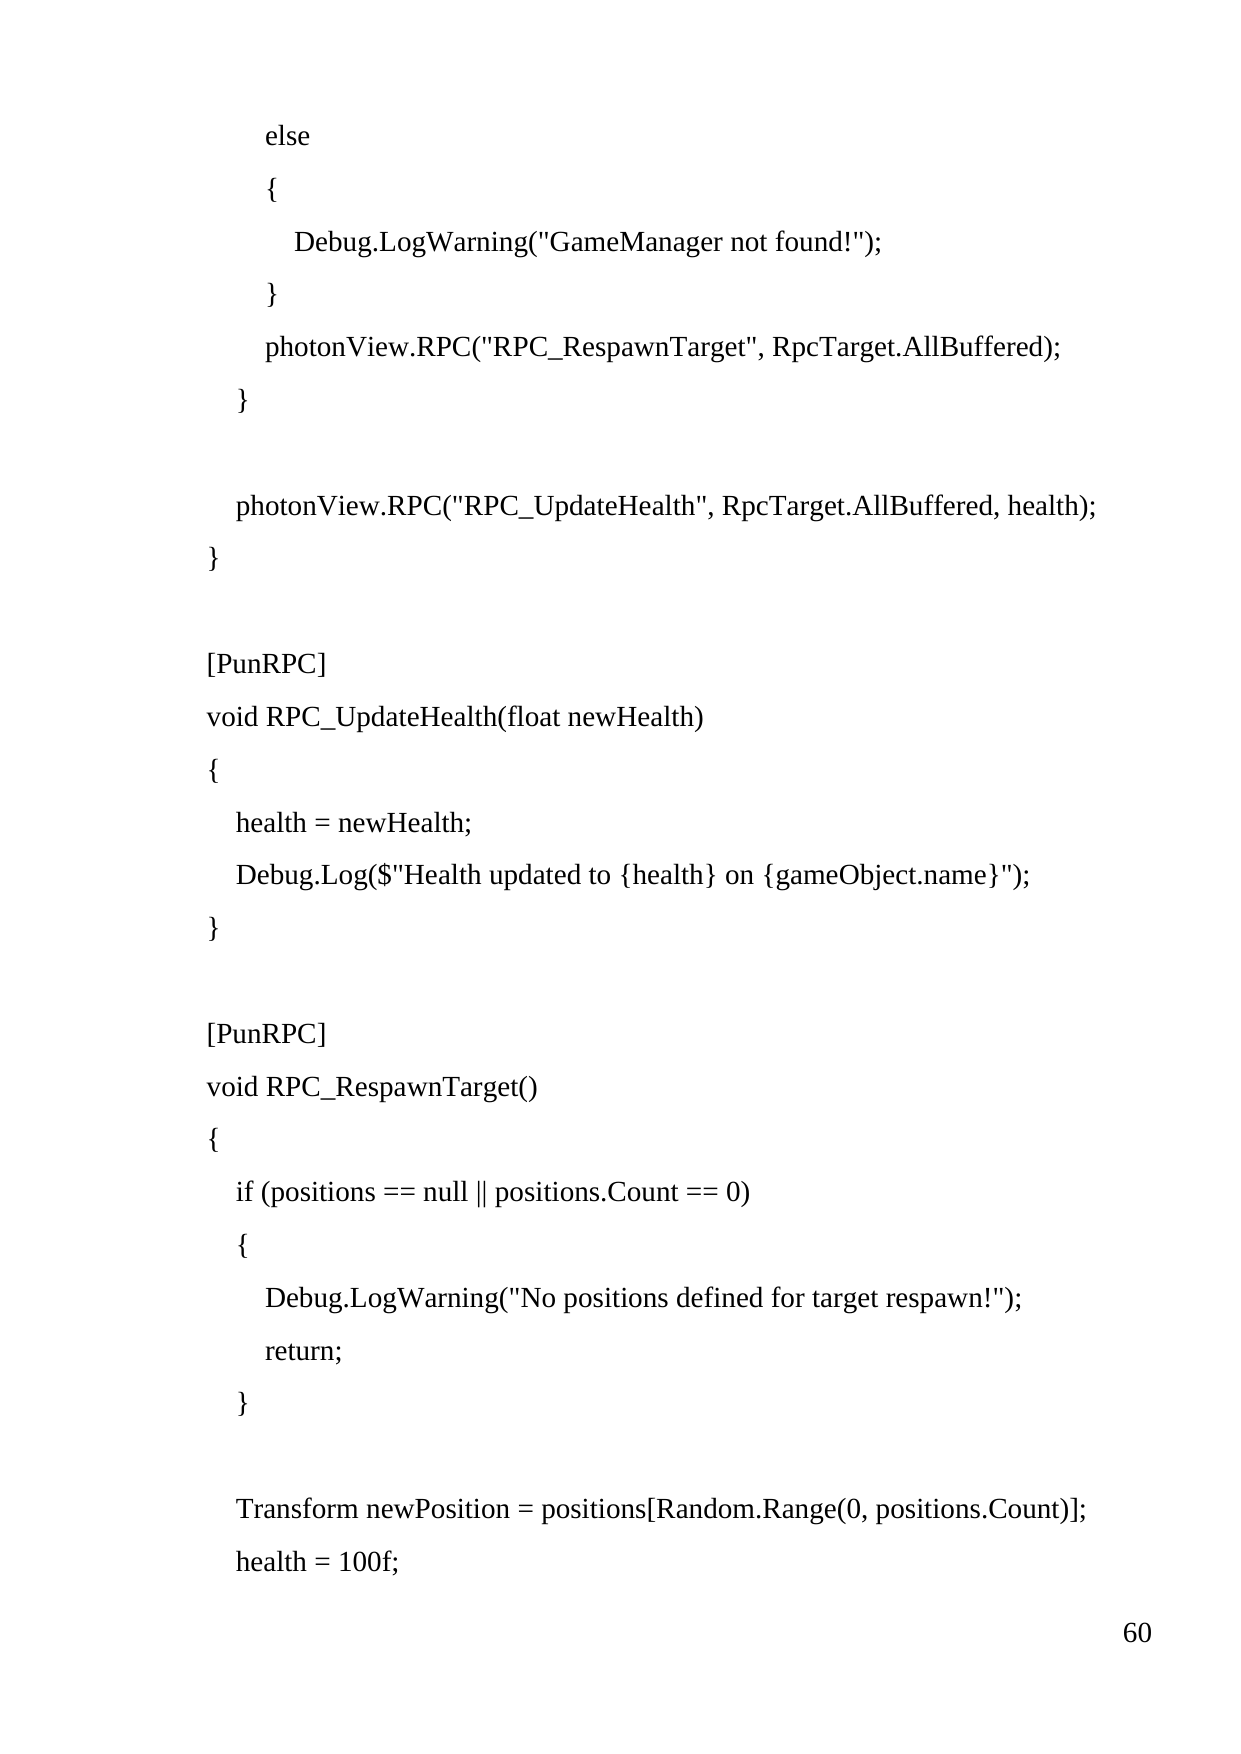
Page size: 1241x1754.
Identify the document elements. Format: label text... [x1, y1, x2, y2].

text { [177, 752, 1152, 785]
text void RPC_UpdateHealth(float newHealth) [177, 699, 1152, 733]
text Debug.LogWarning("GameManager not found!"); [177, 224, 1152, 257]
text return; [177, 1333, 1152, 1366]
text void RPC_RespawnTarget() [177, 1069, 1152, 1102]
text photonView.RPC("RPC_RespawnTarget", RpcTarget.AllBuffered); [177, 329, 1152, 363]
text photonView.RPC("RPC_UpdateHealth", RpcTarget.AllBuffered, health); [177, 488, 1152, 521]
text } [177, 277, 1152, 310]
text } [177, 910, 1152, 944]
text [PunRPC] [177, 646, 1152, 680]
text { [177, 171, 1152, 204]
text } [177, 541, 1152, 574]
text Debug.Log($"Health updated to {health} on {gameObject.name}"); [177, 857, 1152, 891]
text else [177, 118, 1152, 152]
text if (positions == null || positions.Count == 0) [177, 1174, 1152, 1208]
text } [177, 1386, 1152, 1419]
text [PunRPC] [177, 1016, 1152, 1049]
text { [177, 1122, 1152, 1155]
text Transform newPosition = positions[Random.Range(0, positions.Count)]; [177, 1491, 1152, 1525]
text health = 100f; [177, 1544, 1152, 1578]
text Debug.LogWarning("No positions defined for target respawn!"); [177, 1280, 1152, 1313]
text } [177, 382, 1152, 416]
text health = newHealth; [177, 805, 1152, 838]
text { [177, 1227, 1152, 1261]
